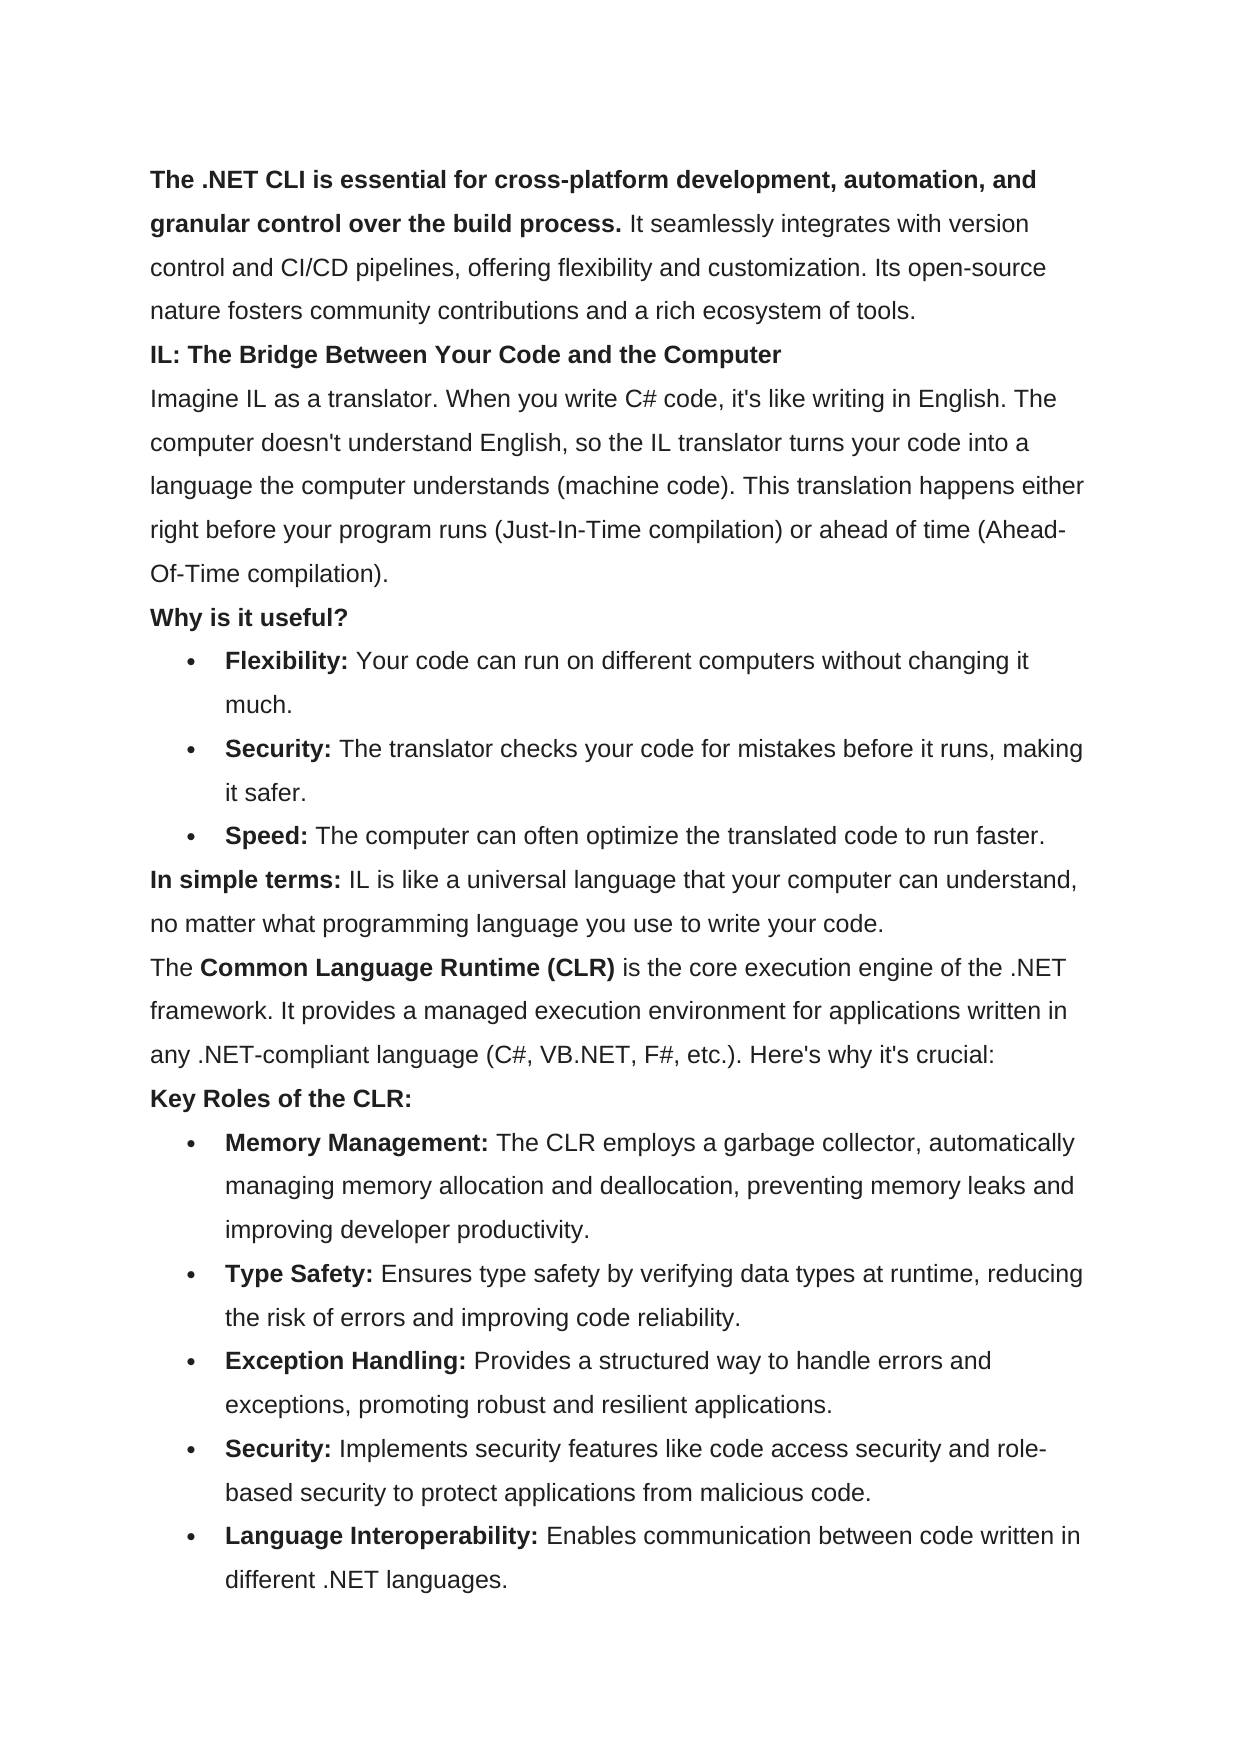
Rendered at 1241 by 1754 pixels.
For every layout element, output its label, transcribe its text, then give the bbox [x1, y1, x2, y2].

text The Common Language Runtime (CLR) is the core execution engine of the .NET framework. It provides a managed execution environment for applications written in any .NET-compliant language (C#, VB.NET, F#, etc.). Here's why it's crucial: [150, 937, 1090, 1069]
list Exception Handling: Provides a structured way to handle errors and exceptions, promoting robust and resilient applications. [187, 1331, 1090, 1419]
list Language Interoperability: Enables communication between code written in different .NET languages. [187, 1506, 1090, 1594]
text Key Roles of the CLR: [150, 1069, 1090, 1112]
list Security: The translator checks your code for mistakes before it runs, making it safer. [187, 719, 1090, 806]
text IL: The Bridge Between Your Code and the Computer [150, 325, 1090, 369]
list Security: Implements security features like code access security and role-based security to protect applications from malicious code. [187, 1419, 1090, 1506]
text Imagine IL as a translator. When you write C# code, it's like writing in English. The computer doesn't understand English, so the IL translator turns your code into a language the computer understands (machine code). This translation happens either right before your program runs (Just-In-Time compilation) or ahead of time (Ahead-Of-Time compilation). [150, 369, 1090, 587]
text In simple terms: IL is like a universal language that your computer can understand, no matter what programming language you use to write your code. [150, 850, 1090, 937]
list Flexibility: Your code can run on different computers without changing it much. [187, 631, 1090, 719]
text Why is it useful? [150, 587, 1090, 631]
list Type Safety: Ensures type safety by verifying data types at runtime, reducing the risk of errors and improving code reliability. [187, 1244, 1090, 1331]
list Memory Management: The CLR employs a garbage collector, automatically managing memory allocation and deallocation, preventing memory leaks and improving developer productivity. [187, 1112, 1090, 1244]
text The .NET CLI is essential for cross-platform development, automation, and granular control over the build process. It seamlessly integrates with version control and CI/CD pipelines, offering flexibility and customization. Its open-source nature fosters community contributions and a rich ecosystem of tools. [150, 150, 1090, 325]
list Speed: The computer can often optimize the translated code to run faster. [187, 806, 1090, 850]
